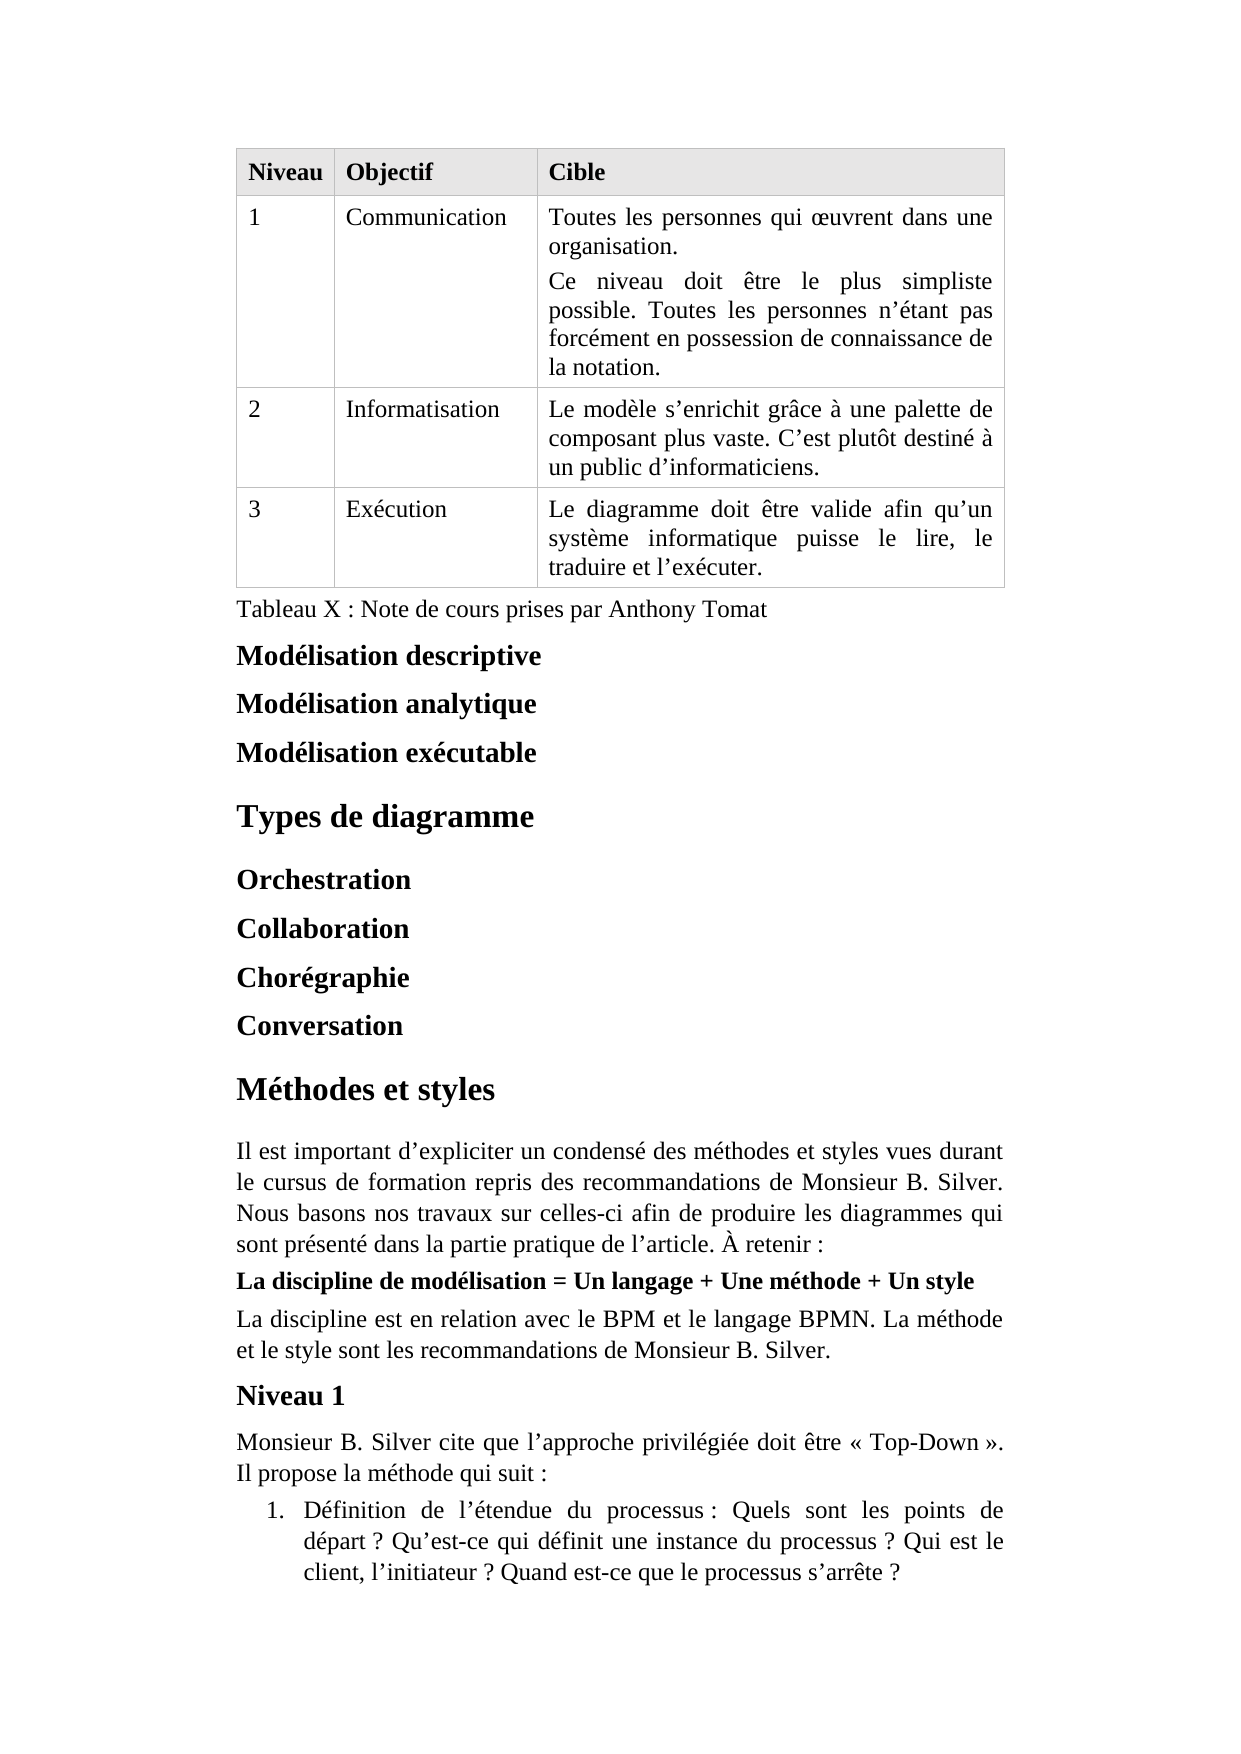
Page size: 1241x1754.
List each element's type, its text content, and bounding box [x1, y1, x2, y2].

table_cell 3 [237, 488, 334, 587]
text Chorégraphie [236, 960, 1004, 993]
table_cell Toutes les personnes qui œuvrent dans une organisation. Ce niveau doit être le plus simpliste possible. Toutes les personnes n’étant pas forcément en possession de connaissance de la notation. [538, 196, 1004, 387]
text Monsieur B. Silver cite que l’approche privilégiée doit être « Top-Down ». Il propose la méthode qui suit : [236, 1427, 1004, 1487]
text Collaboration [236, 911, 1004, 945]
text La discipline est en relation avec le BPM et le langage BPMN. La méthode et le style sont les recommandations de Monsieur B. Silver. [236, 1304, 1004, 1363]
text Modélisation analytique [236, 686, 1004, 720]
text Orchestration [236, 862, 1004, 896]
table_cell Informatisation [335, 388, 537, 487]
table_header Objectif [335, 149, 537, 195]
table_header Niveau [237, 149, 334, 195]
text Méthodes et styles [236, 1069, 1004, 1108]
text La discipline de modélisation = Un langage + Une méthode + Un style [236, 1266, 1004, 1295]
table_cell Le modèle s’enrichit grâce à une palette de composant plus vaste. C’est plutôt destiné à un public d’informaticiens. [538, 388, 1004, 487]
text Niveau 1 [236, 1378, 1004, 1412]
text Il est important d’expliciter un condensé des méthodes et styles vues durant le cursus de formation repris des recommandations de Monsieur B. Silver. Nous basons nos travaux sur celles-ci afin de produire les diagrammes qui sont présenté dans la partie pratique de l’article. À retenir : [236, 1136, 1004, 1258]
table_cell 2 [237, 388, 334, 487]
table_cell Exécution [335, 488, 537, 587]
text Modélisation exécutable [236, 735, 1004, 768]
text Types de diagramme [236, 796, 1004, 834]
text Conversation [236, 1008, 1004, 1042]
list Définition de l’étendue du processus : Quels sont les points de départ ? Qu’est-ce qui définit une instance du processus ? Qui est le client, l’initiateur ? Quand est-ce que le processus s’arrête ? [266, 1495, 1004, 1586]
table_cell Communication [335, 196, 537, 387]
table_cell 1 [237, 196, 334, 387]
table_cell Le diagramme doit être valide afin qu’un système informatique puisse le lire, le traduire et l’exécuter. [538, 488, 1004, 587]
text Tableau X : Note de cours prises par Anthony Tomat [236, 594, 1004, 623]
table_header Cible [538, 149, 1004, 195]
text Modélisation descriptive [236, 638, 1004, 671]
